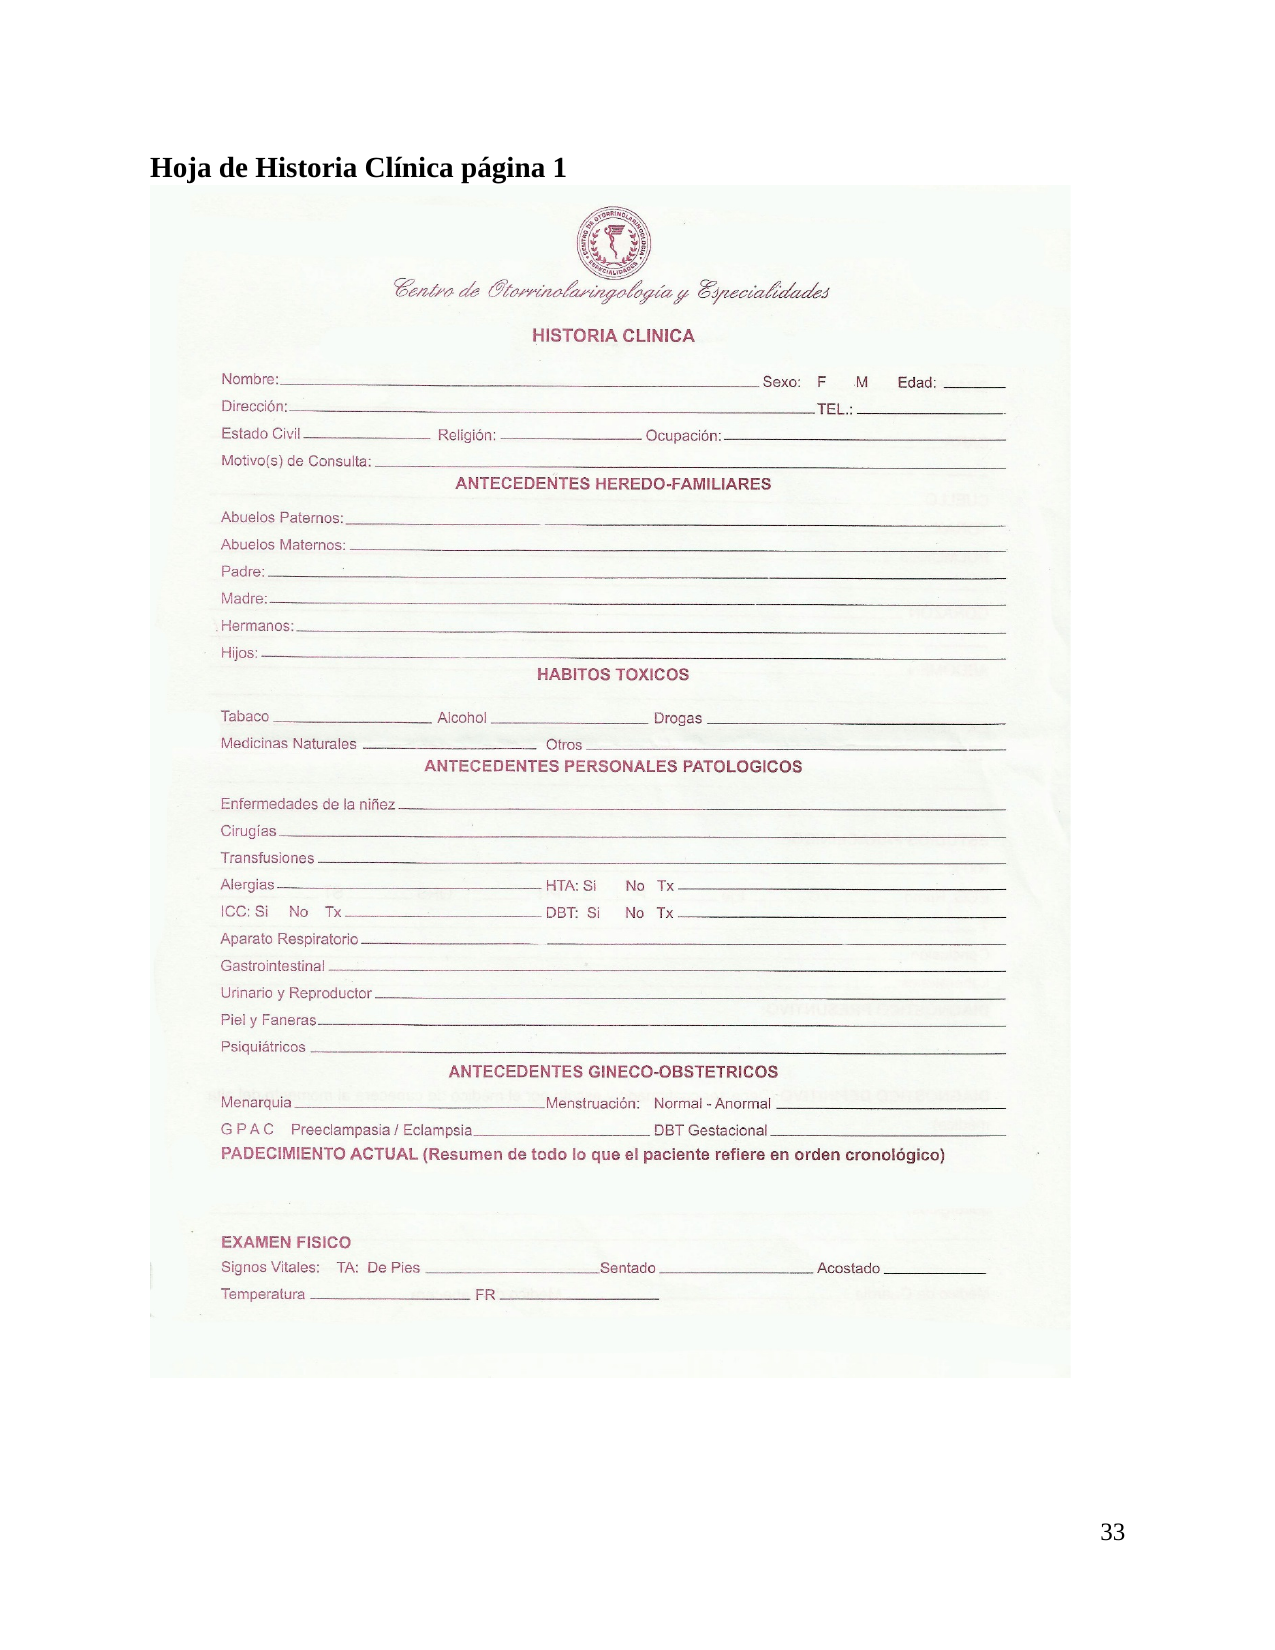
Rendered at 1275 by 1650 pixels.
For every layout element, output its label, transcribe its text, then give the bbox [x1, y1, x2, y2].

picture [150, 185, 1071, 1378]
